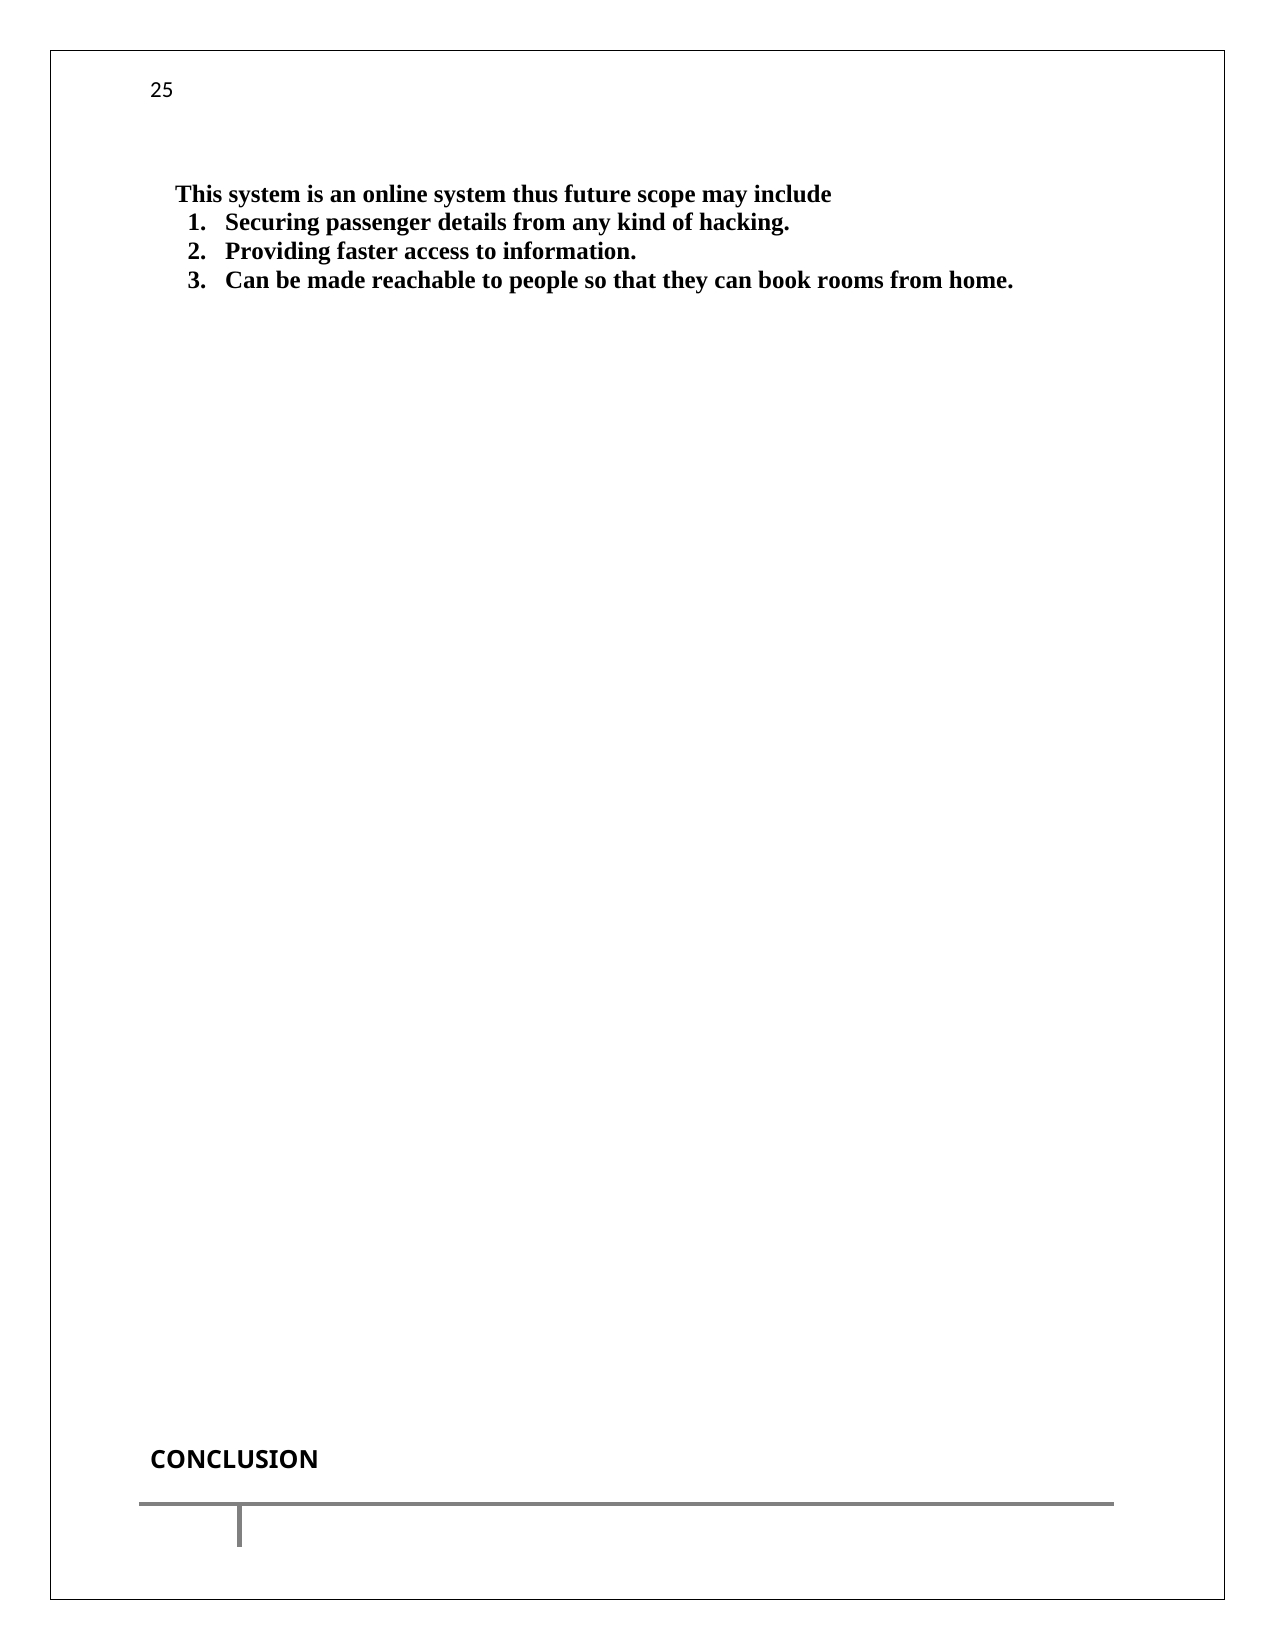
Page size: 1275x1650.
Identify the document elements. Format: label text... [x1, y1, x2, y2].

text CONCLUSION [150, 1441, 1125, 1475]
list Providing faster access to information. [187, 236, 1125, 265]
text This system is an online system thus future scope may include [150, 179, 1125, 207]
list Can be made reachable to people so that they can book rooms from home. [187, 265, 1125, 294]
list Securing passenger details from any kind of hacking. [187, 207, 1125, 236]
